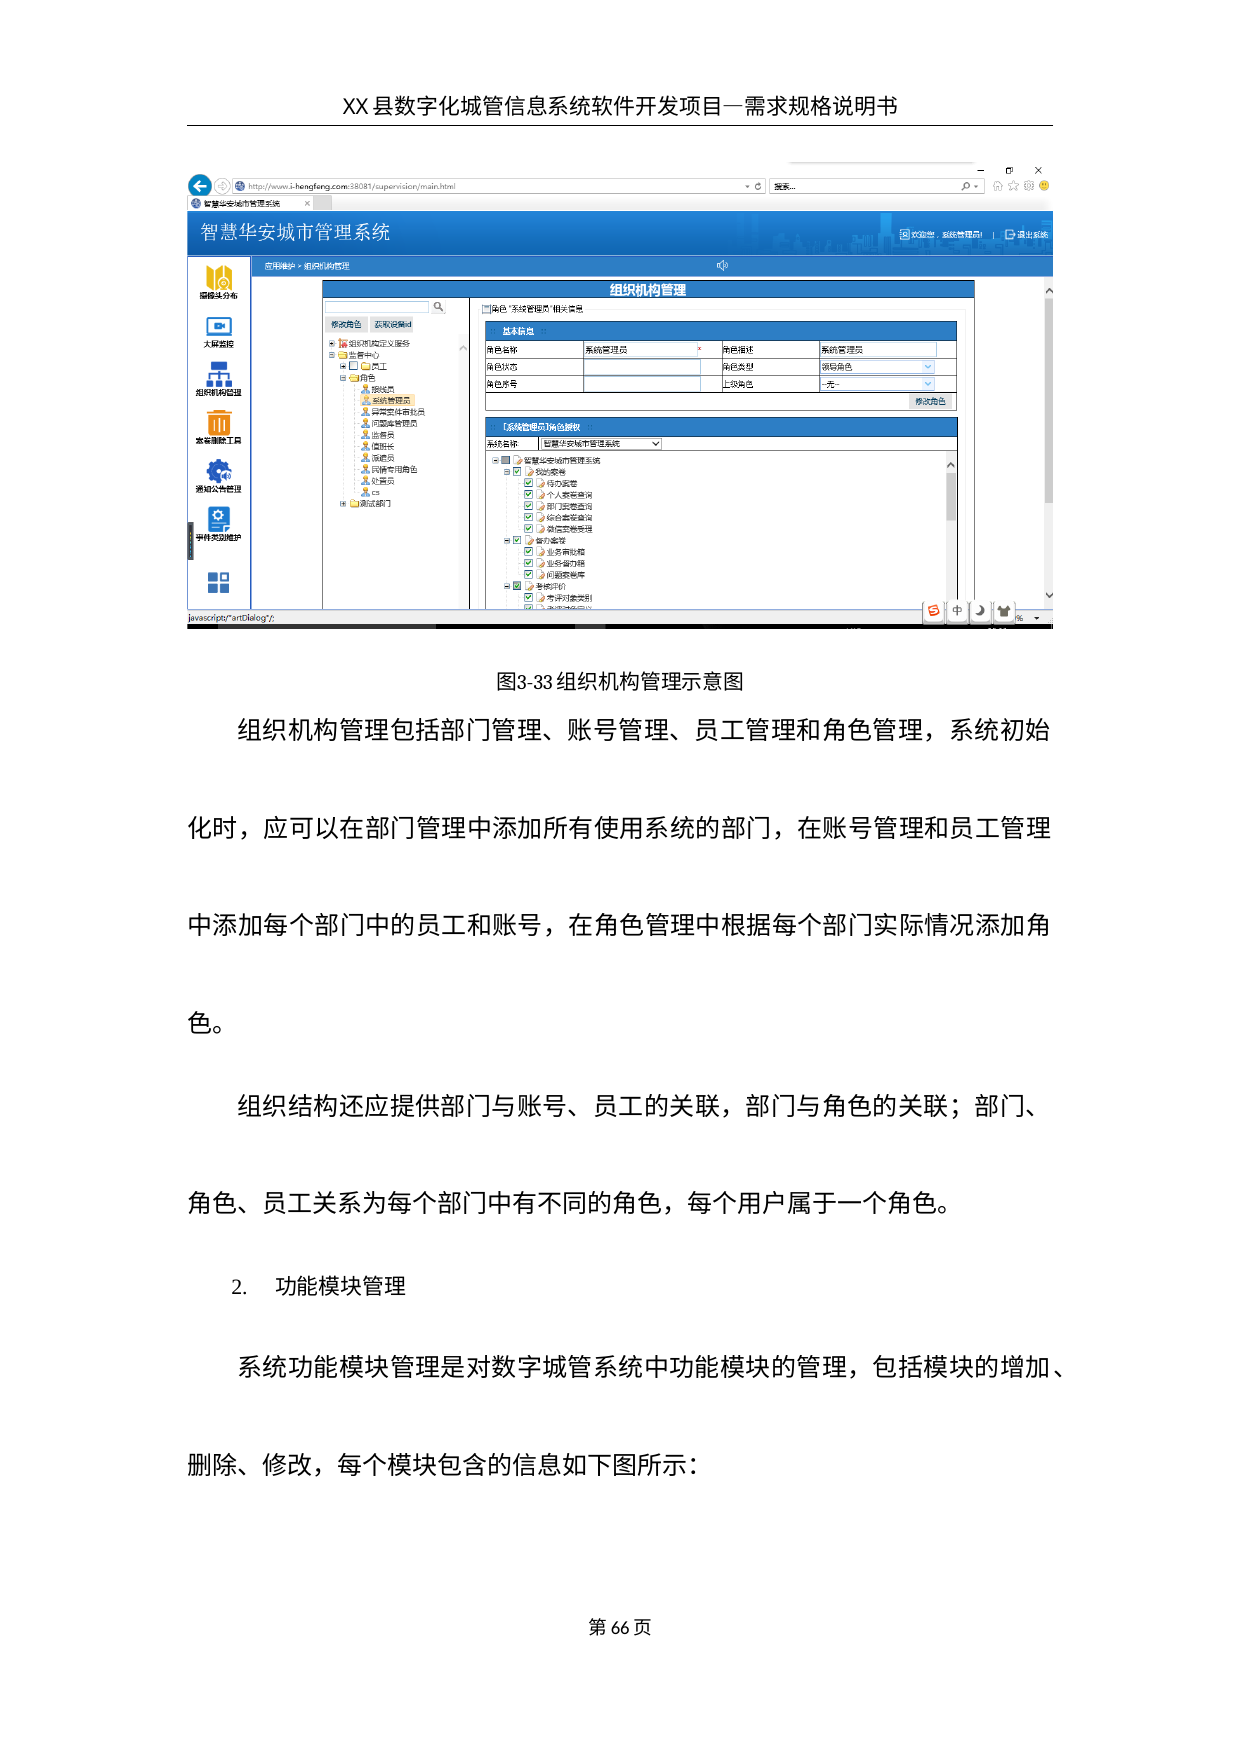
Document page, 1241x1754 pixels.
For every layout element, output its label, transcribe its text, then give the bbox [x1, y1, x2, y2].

text 组织结构还应提供部门与账号、员工的关联，部门与角色的关联；部门、角色、员工关系为每个部门中有不同的角色，每个用户属于一个角色。 [187, 1072, 1053, 1234]
text 图3-33组织机构管理示意图 [187, 664, 1053, 696]
list 功能模块管理 [231, 1269, 1053, 1301]
picture [187, 162, 1053, 629]
text 系统功能模块管理是对数字城管系统中功能模块的管理，包括模块的增加、删除、修改，每个模块包含的信息如下图所示： [187, 1333, 1053, 1496]
text 组织机构管理包括部门管理、账号管理、员工管理和角色管理，系统初始化时，应可以在部门管理中添加所有使用系统的部门，在账号管理和员工管理中添加每个部门中的员工和账号，在角色管理中根据每个部门实际情况添加角色。 [187, 696, 1053, 1054]
